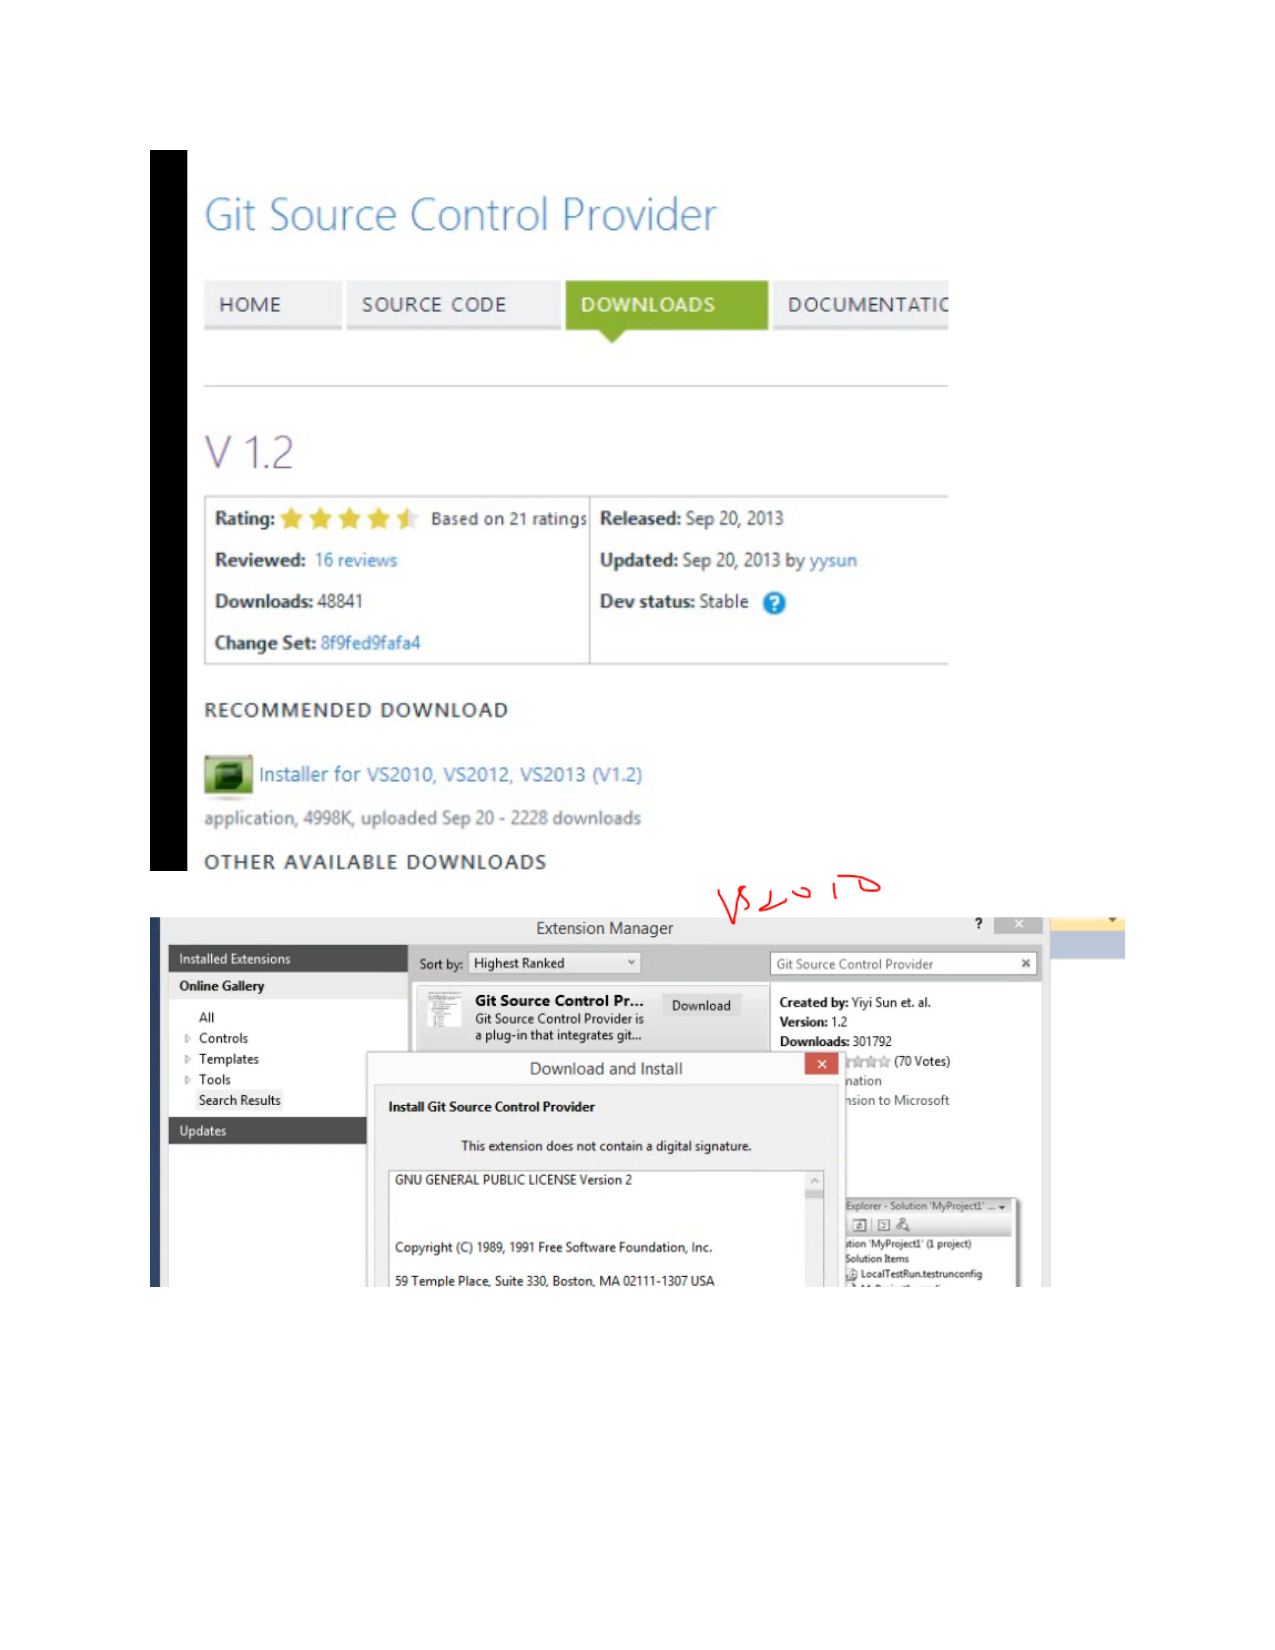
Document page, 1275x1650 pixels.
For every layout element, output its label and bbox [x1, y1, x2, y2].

picture [150, 874, 1125, 1287]
picture [150, 150, 949, 871]
